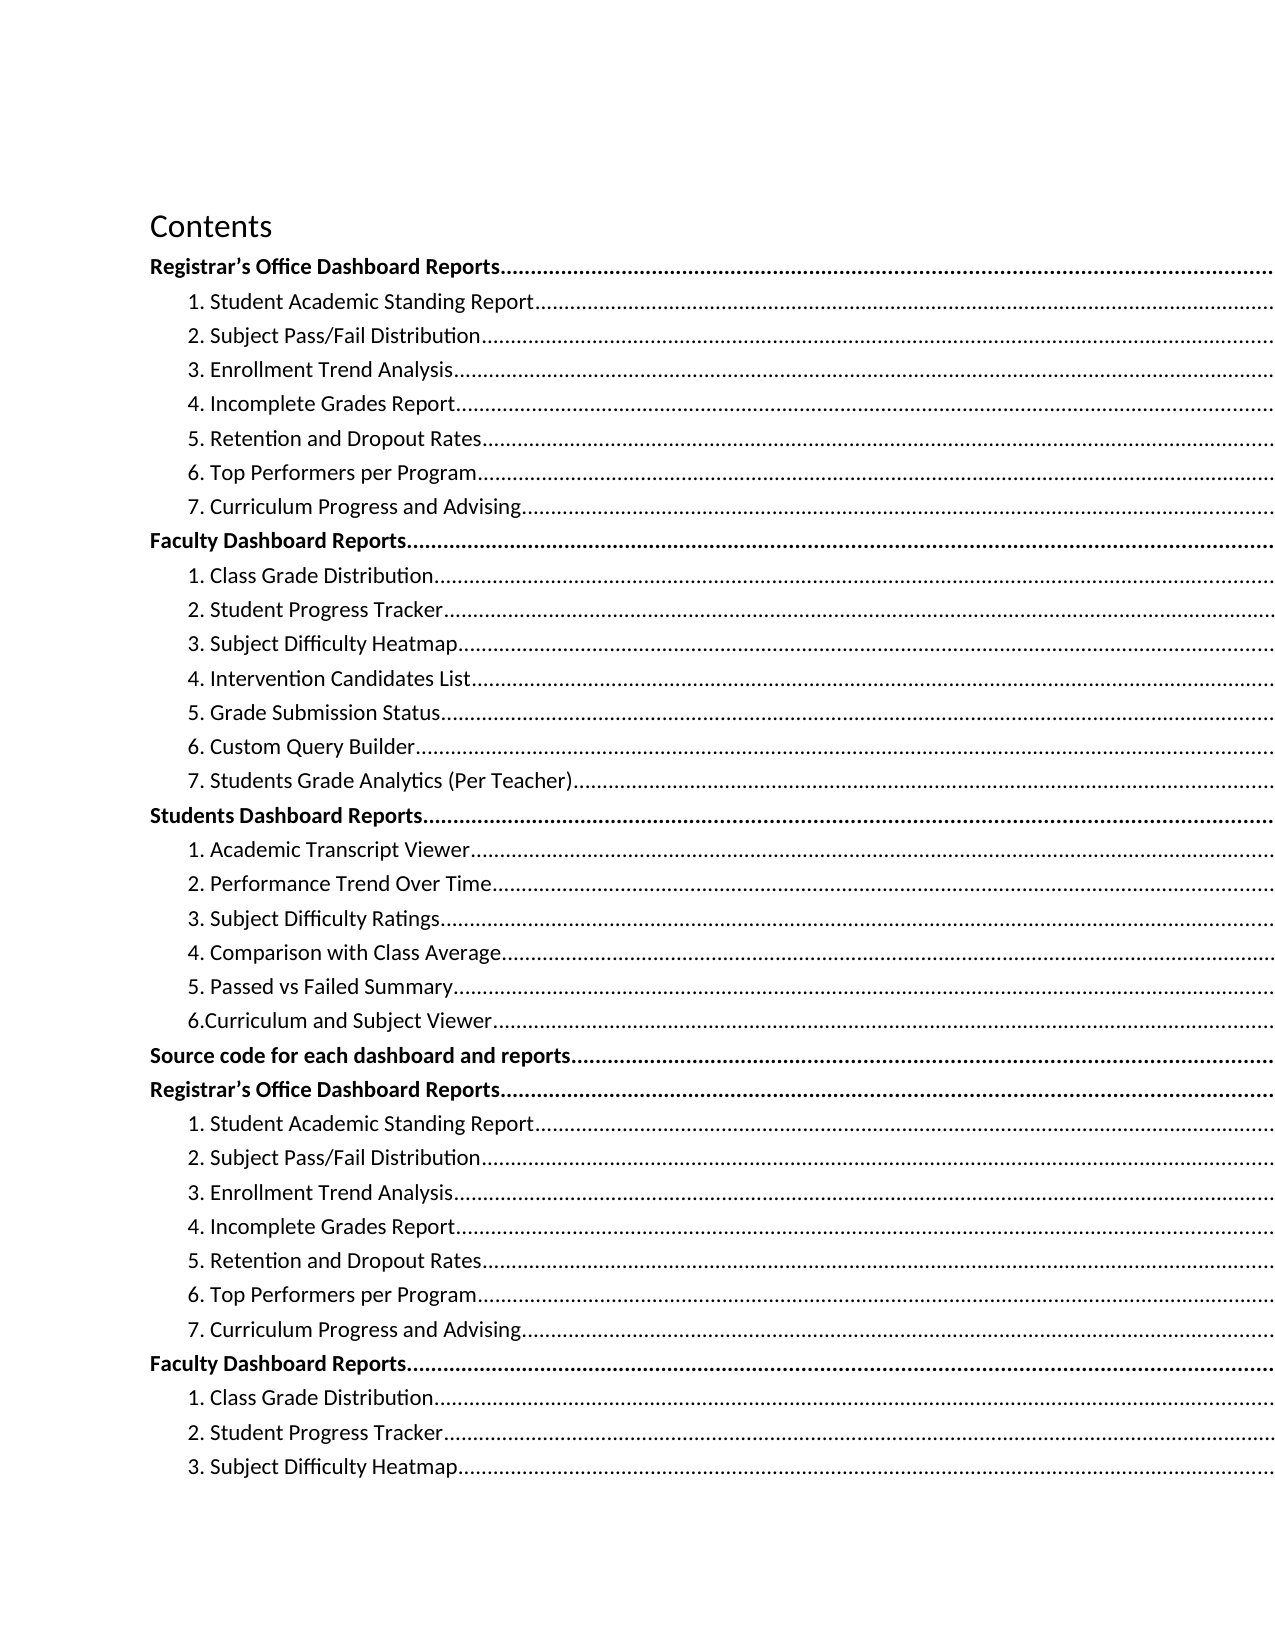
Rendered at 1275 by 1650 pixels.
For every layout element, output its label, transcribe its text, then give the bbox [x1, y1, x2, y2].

text Contents [150, 206, 1125, 246]
